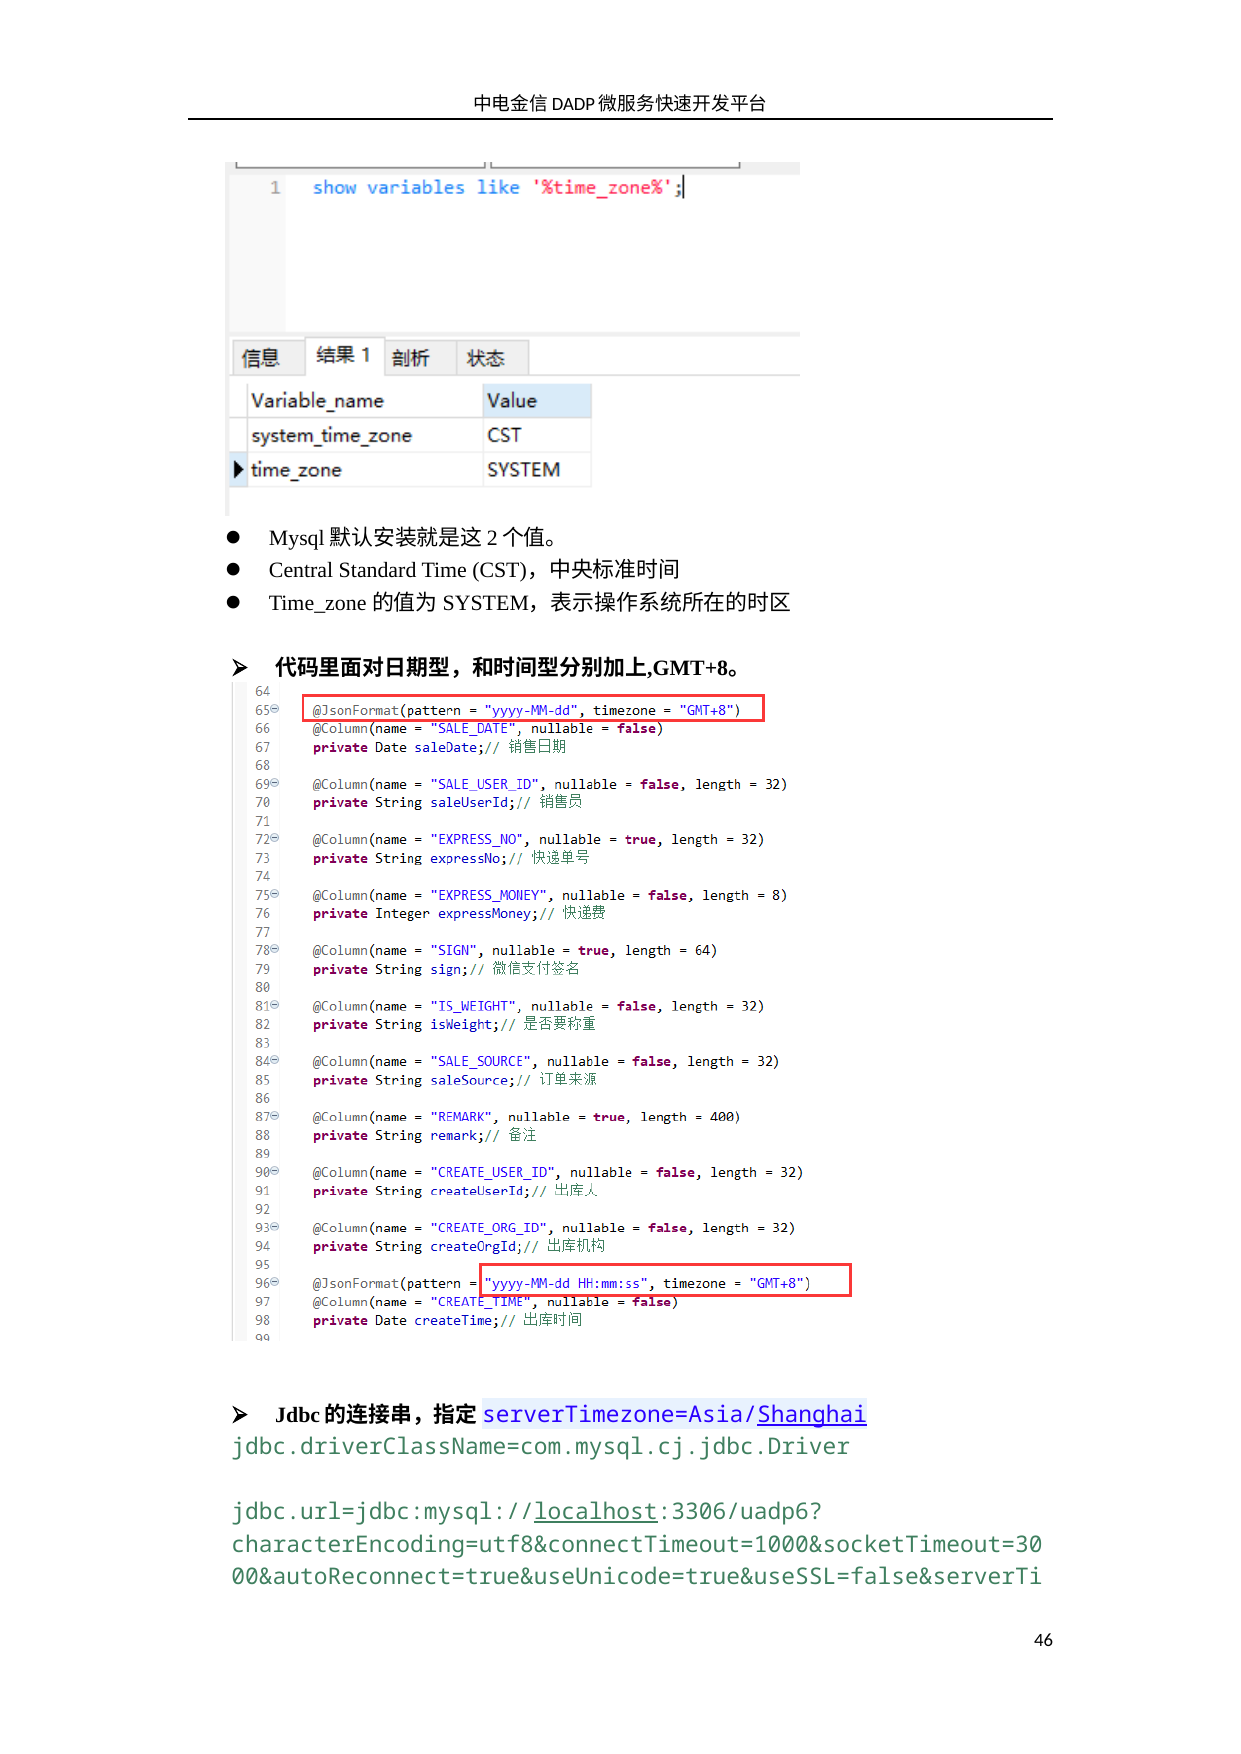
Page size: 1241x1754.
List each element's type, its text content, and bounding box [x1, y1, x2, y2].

picture [225, 162, 800, 516]
text jdbc.driverClassName=com.mysql.cj.jdbc.Driver [231, 1429, 1053, 1462]
list Jdbc的连接串，指定serverTimezone=Asia/Shanghai [231, 1397, 1053, 1429]
list Time_zone 的值为 SYSTEM，表示操作系统所在的时区 [225, 584, 1053, 617]
list Central Standard Time (CST)，中央标准时间 [225, 552, 1053, 584]
list 代码里面对日期型，和时间型分别加上,GMT+8。 [231, 649, 1053, 682]
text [231, 1494, 1053, 1592]
picture [231, 682, 1097, 1341]
list Mysql默认安装就是这2个值。 [225, 519, 1053, 552]
